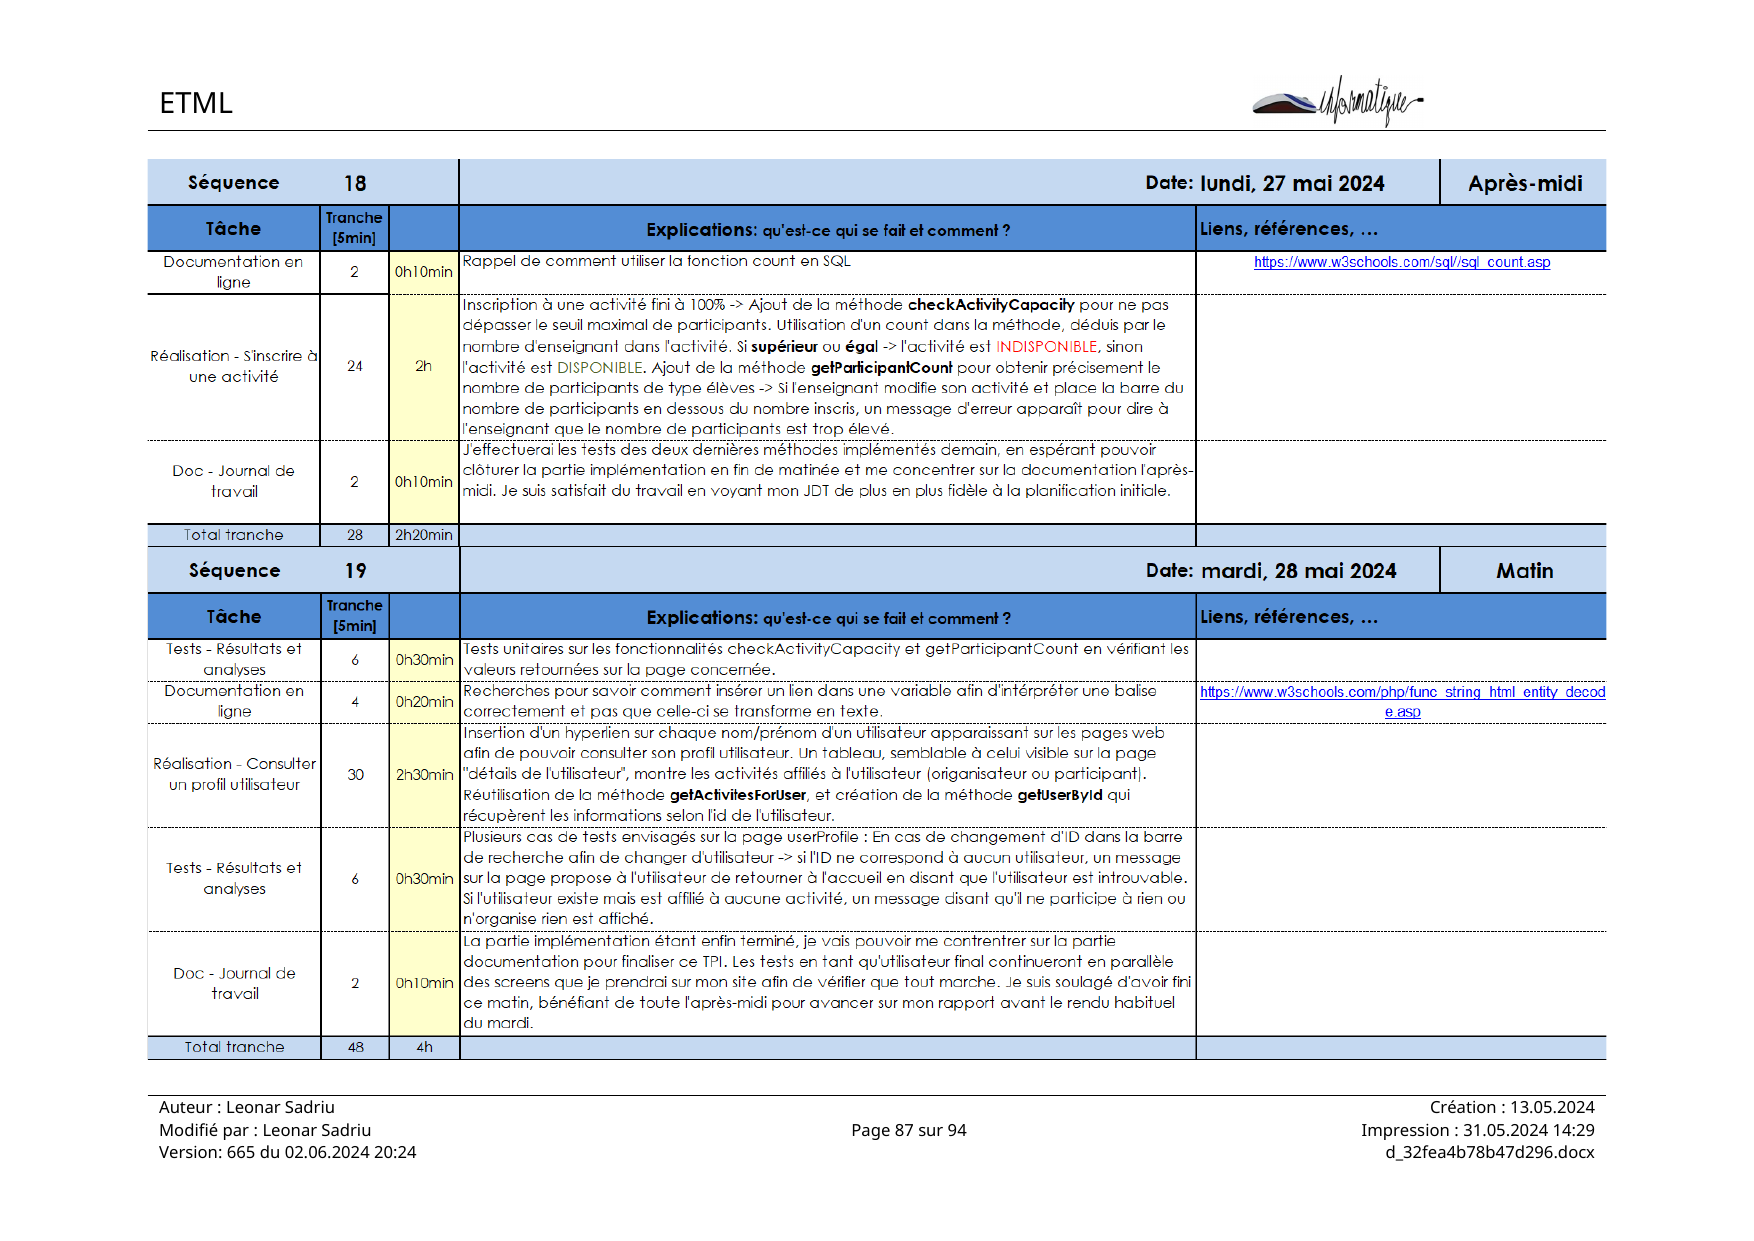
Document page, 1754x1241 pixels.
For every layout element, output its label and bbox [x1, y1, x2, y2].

picture [147, 159, 1607, 1060]
picture [1252, 75, 1425, 128]
